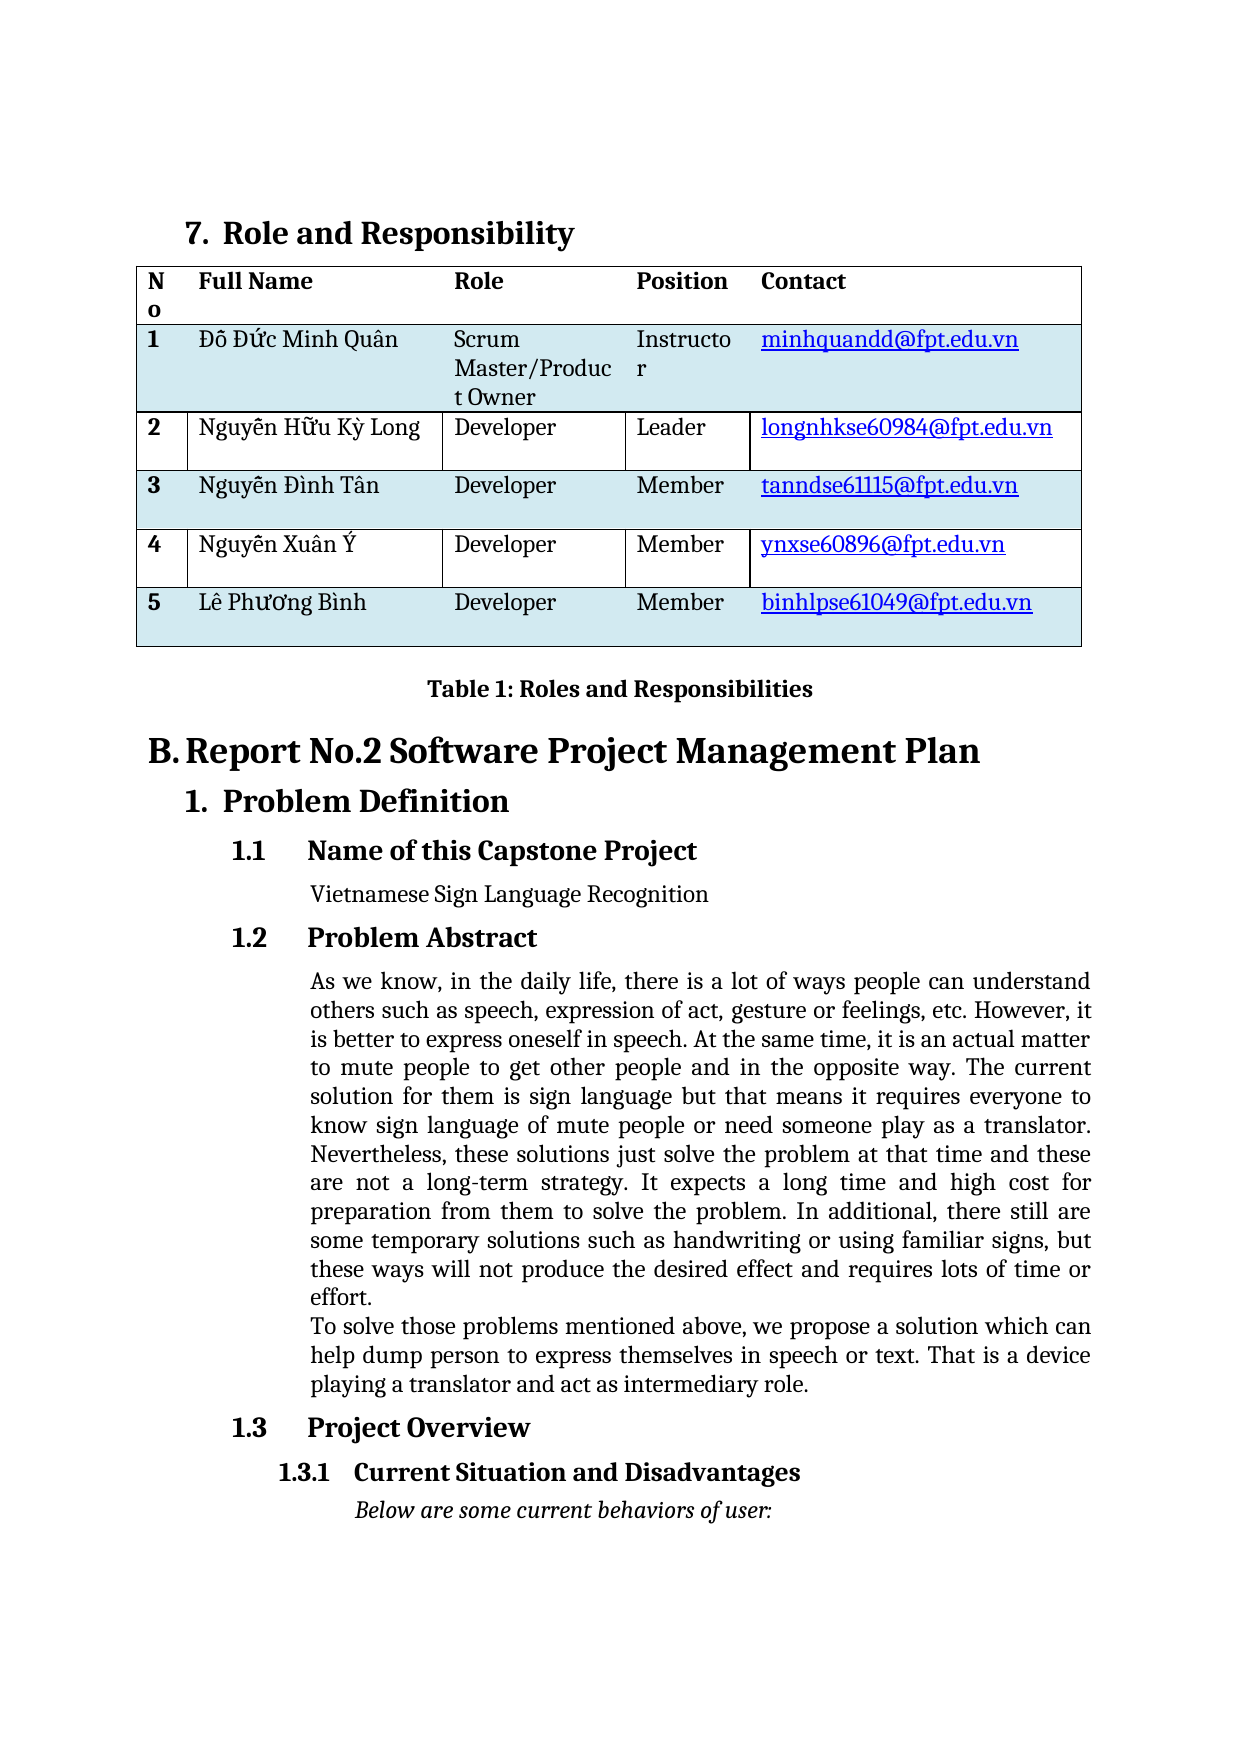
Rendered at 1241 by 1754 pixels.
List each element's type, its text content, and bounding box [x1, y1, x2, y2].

table_header Contact [750, 267, 1081, 324]
subtitle Problem Abstract [232, 921, 1092, 954]
subtitle Role and Responsibility [185, 215, 1092, 253]
table_cell Instructor [625, 325, 750, 411]
subtitle Name of this Capstone Project [232, 834, 1092, 867]
table_cell Nguyễn Xuân Ý [188, 530, 442, 587]
table_cell Nguyễn Đình Tân [187, 471, 443, 528]
subtitle Problem Definition [185, 783, 1092, 821]
table_cell Member [626, 530, 749, 587]
table_cell minhquandd@fpt.edu.vn [750, 325, 1081, 411]
table_cell 2 [137, 413, 187, 470]
table_cell 3 [137, 471, 187, 528]
table_header No [137, 267, 187, 324]
table_cell ynxse60896@fpt.edu.vn [751, 530, 1081, 587]
table_cell Nguyễn Hữu Kỳ Long [188, 413, 442, 470]
table_cell 5 [137, 588, 187, 646]
subtitle Project Overview [232, 1411, 1092, 1444]
table_cell tanndse61115@fpt.edu.vn [750, 471, 1081, 528]
text To solve those problems mentioned above, we propose a solution which can help dump person to express themselves in speech or text. That is a device playing a translator and act as intermediary role. [310, 1312, 1092, 1398]
text Below are some current behaviors of user: [354, 1496, 1092, 1525]
table_cell Developer [443, 471, 625, 528]
table_header Full Name [187, 267, 443, 324]
subtitle Report No.2 Software Project Management Plan [148, 729, 1092, 772]
table_cell Leader [626, 413, 749, 470]
table_cell longnhkse60984@fpt.edu.vn [751, 413, 1081, 470]
table_cell Developer [443, 588, 625, 646]
text Vietnamese Sign Language Recognition [310, 880, 1092, 908]
table_cell binhlpse61049@fpt.edu.vn [750, 588, 1081, 646]
text As we know, in the daily life, there is a lot of ways people can understand others such as speech, expression of act, gesture or feelings, etc. However, it is better to express oneself in speech. At the same time, it is an actual matter to mute people to get other people and in the opposite way. The current solution for them is sign language but that means it requires everyone to know sign language of mute people or need someone play as a translator. Nevertheless, these solutions just solve the problem at that time and these are not a long-term strategy. It expects a long time and high cost for preparation from them to solve the problem. In additional, there still are some temporary solutions such as handwriting or using familiar signs, but these ways will not produce the desired effect and requires lots of time or effort. [310, 967, 1092, 1312]
table_cell 1 [137, 325, 187, 411]
table_header Role [443, 267, 625, 324]
table_cell Lê Phương Bình [187, 588, 443, 646]
table_cell 4 [137, 530, 187, 587]
table_cell Developer [443, 413, 625, 470]
table_cell Developer [443, 530, 625, 587]
table_cell Member [625, 588, 750, 646]
table_cell Member [625, 471, 750, 528]
table_cell Đỗ Đức Minh Quân [187, 325, 443, 411]
subtitle Current Situation and Disadvantages [279, 1457, 1092, 1488]
table_header Position [625, 267, 750, 324]
table_cell Scrum Master/Product Owner [443, 325, 625, 411]
